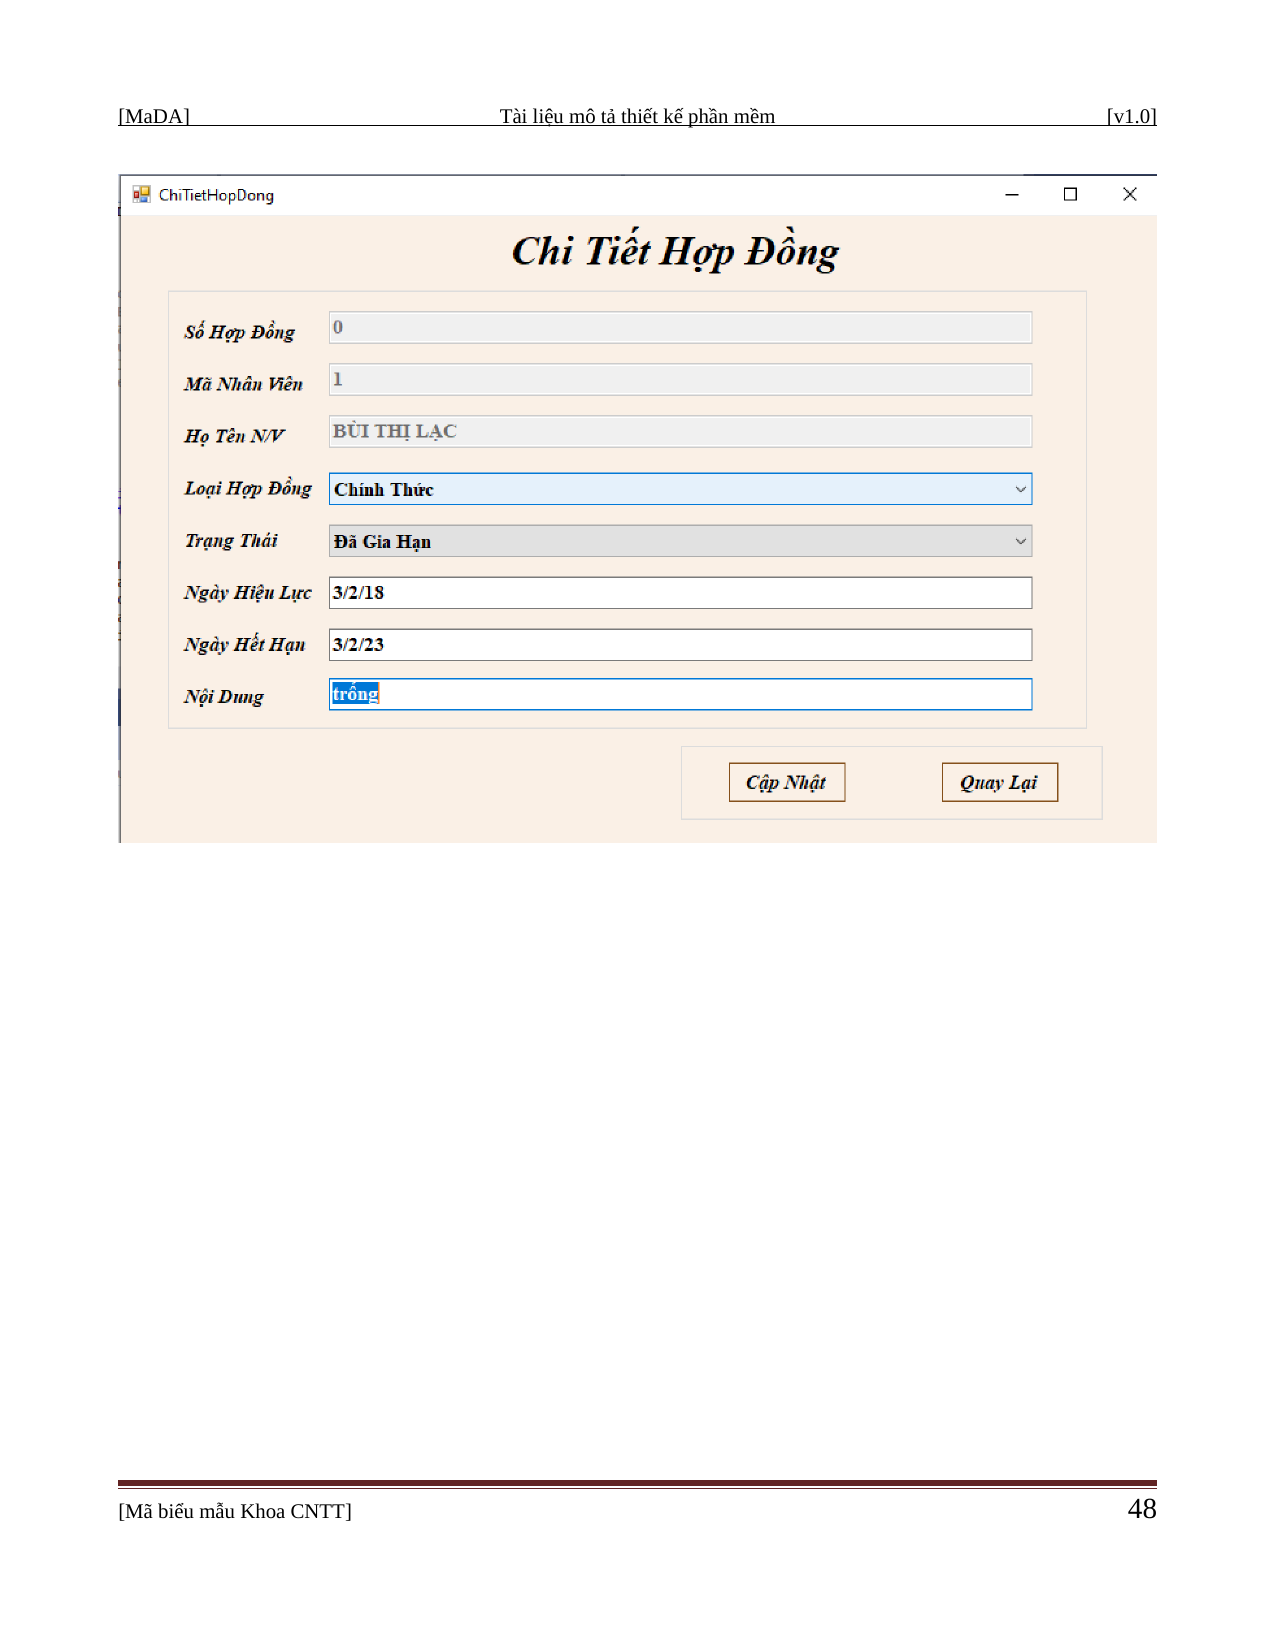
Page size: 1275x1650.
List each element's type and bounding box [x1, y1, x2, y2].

picture [118, 174, 1157, 843]
